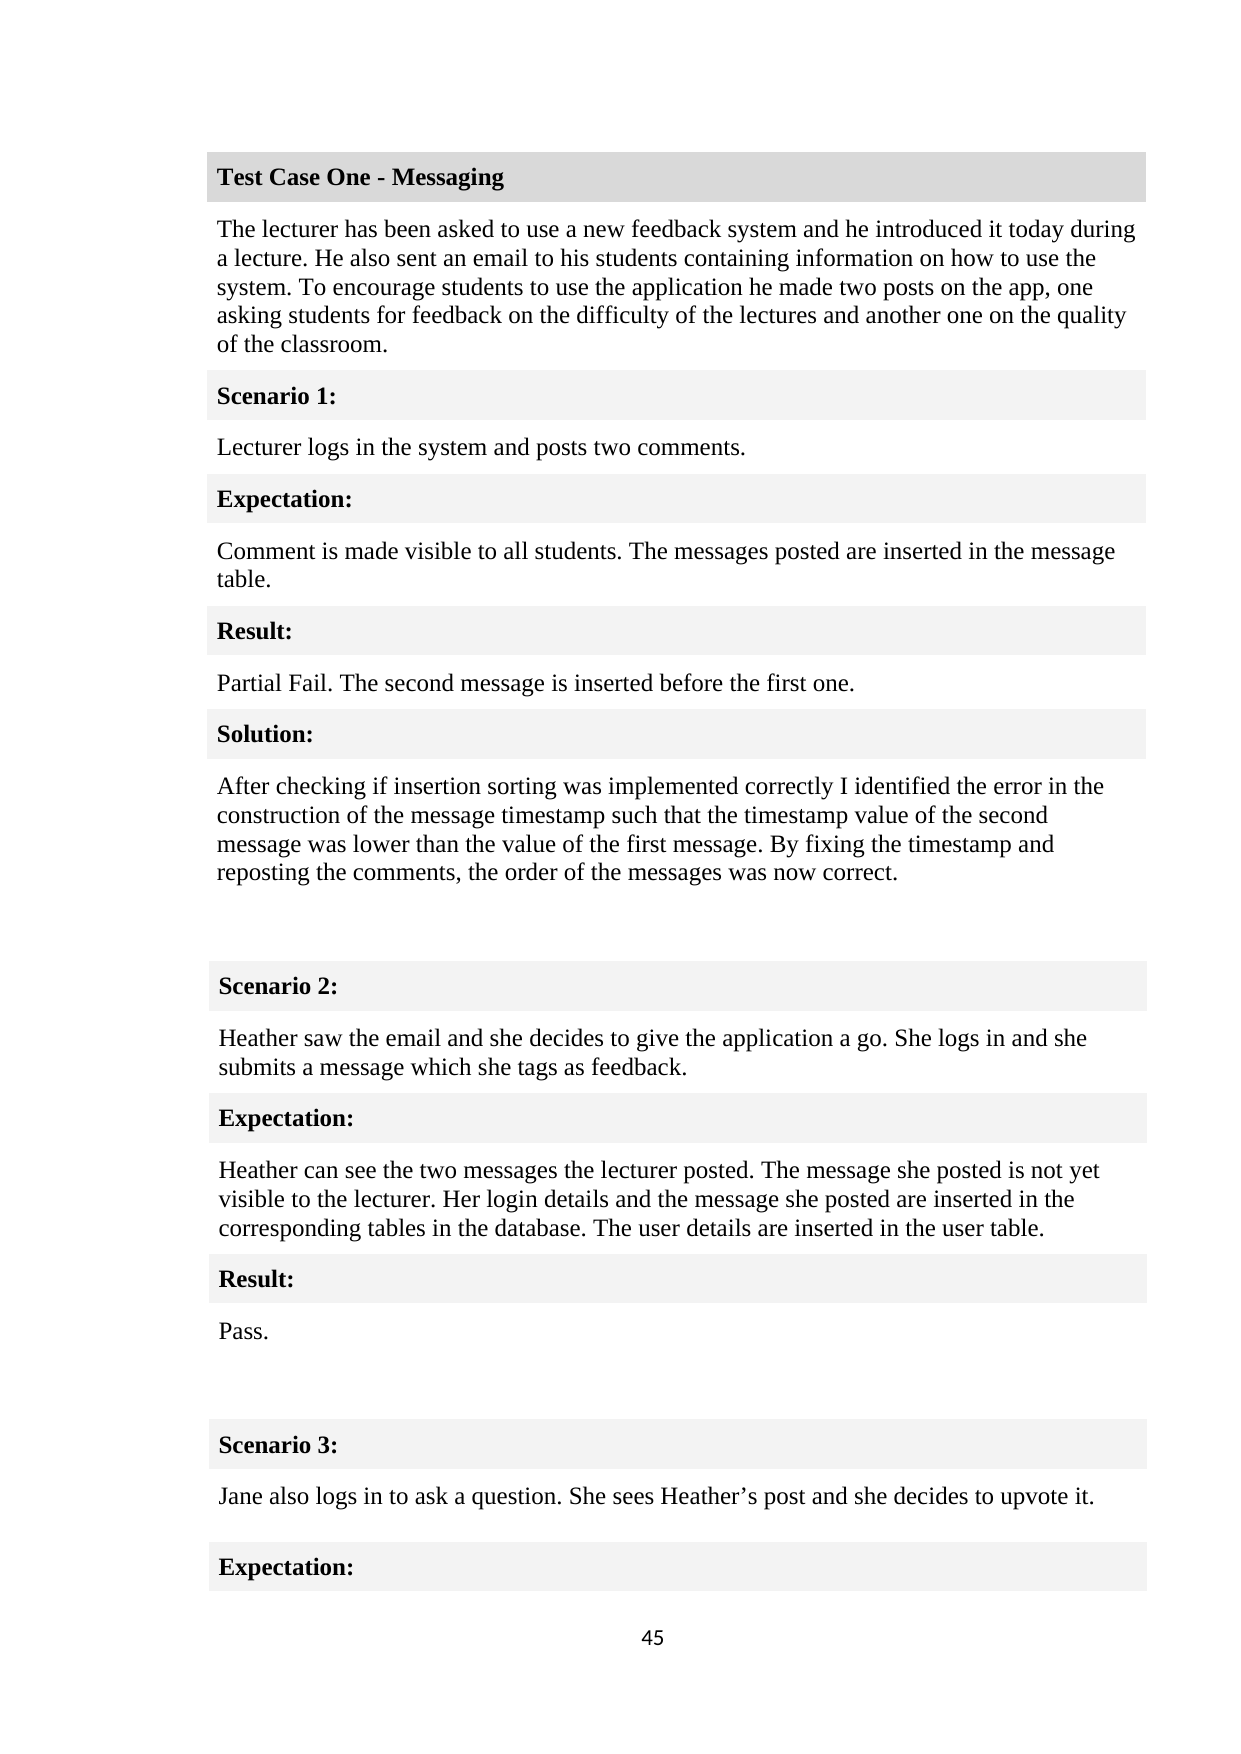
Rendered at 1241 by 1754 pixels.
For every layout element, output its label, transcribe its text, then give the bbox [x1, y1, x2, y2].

table_header Test Case One - Messaging [207, 152, 1146, 202]
table_cell Expectation: [209, 1093, 1147, 1143]
table_cell Result: [207, 606, 1146, 655]
table_cell Pass. [209, 1306, 1147, 1355]
table_cell Comment is made visible to all students. The messages posted are inserted in the message table. [207, 525, 1146, 604]
table_header Scenario 3: [209, 1419, 1147, 1469]
table_cell Solution: [207, 709, 1146, 759]
table_cell Jane also logs in to ask a question. She sees Heather’s post and she decides to upvote it. [209, 1471, 1147, 1540]
table_cell Heather can see the two messages the lecturer posted. The message she posted is not yet visible to the lecturer. Her login details and the message she posted are inserted in the corresponding tables in the database. The user details are inserted in the user table. [209, 1145, 1147, 1252]
table_cell Heather saw the email and she decides to give the application a go. She logs in and she submits a message which she tags as feedback. [209, 1013, 1147, 1091]
table_cell After checking if insertion sorting was implemented correctly I identified the error in the construction of the message timestamp such that the timestamp value of the second message was lower than the value of the first message. By fixing the timestamp and reposting the comments, the order of the messages was now correct. [207, 761, 1146, 897]
table_cell Expectation: [207, 474, 1146, 523]
table_cell Lecturer logs in the system and posts two comments. [207, 422, 1146, 472]
table_cell Expectation: [209, 1542, 1147, 1591]
table_cell Scenario 1: [207, 370, 1146, 420]
table_cell The lecturer has been asked to use a new feedback system and he introduced it today during a lecture. He also sent an email to his students containing information on how to use the system. To encourage students to use the application he made two posts on the app, one asking students for feedback on the difficulty of the lectures and another one on the quality of the classroom. [207, 204, 1146, 368]
table_header Scenario 2: [209, 961, 1147, 1011]
table_cell Result: [209, 1254, 1147, 1303]
table_cell Partial Fail. The second message is inserted before the first one. [207, 658, 1146, 707]
